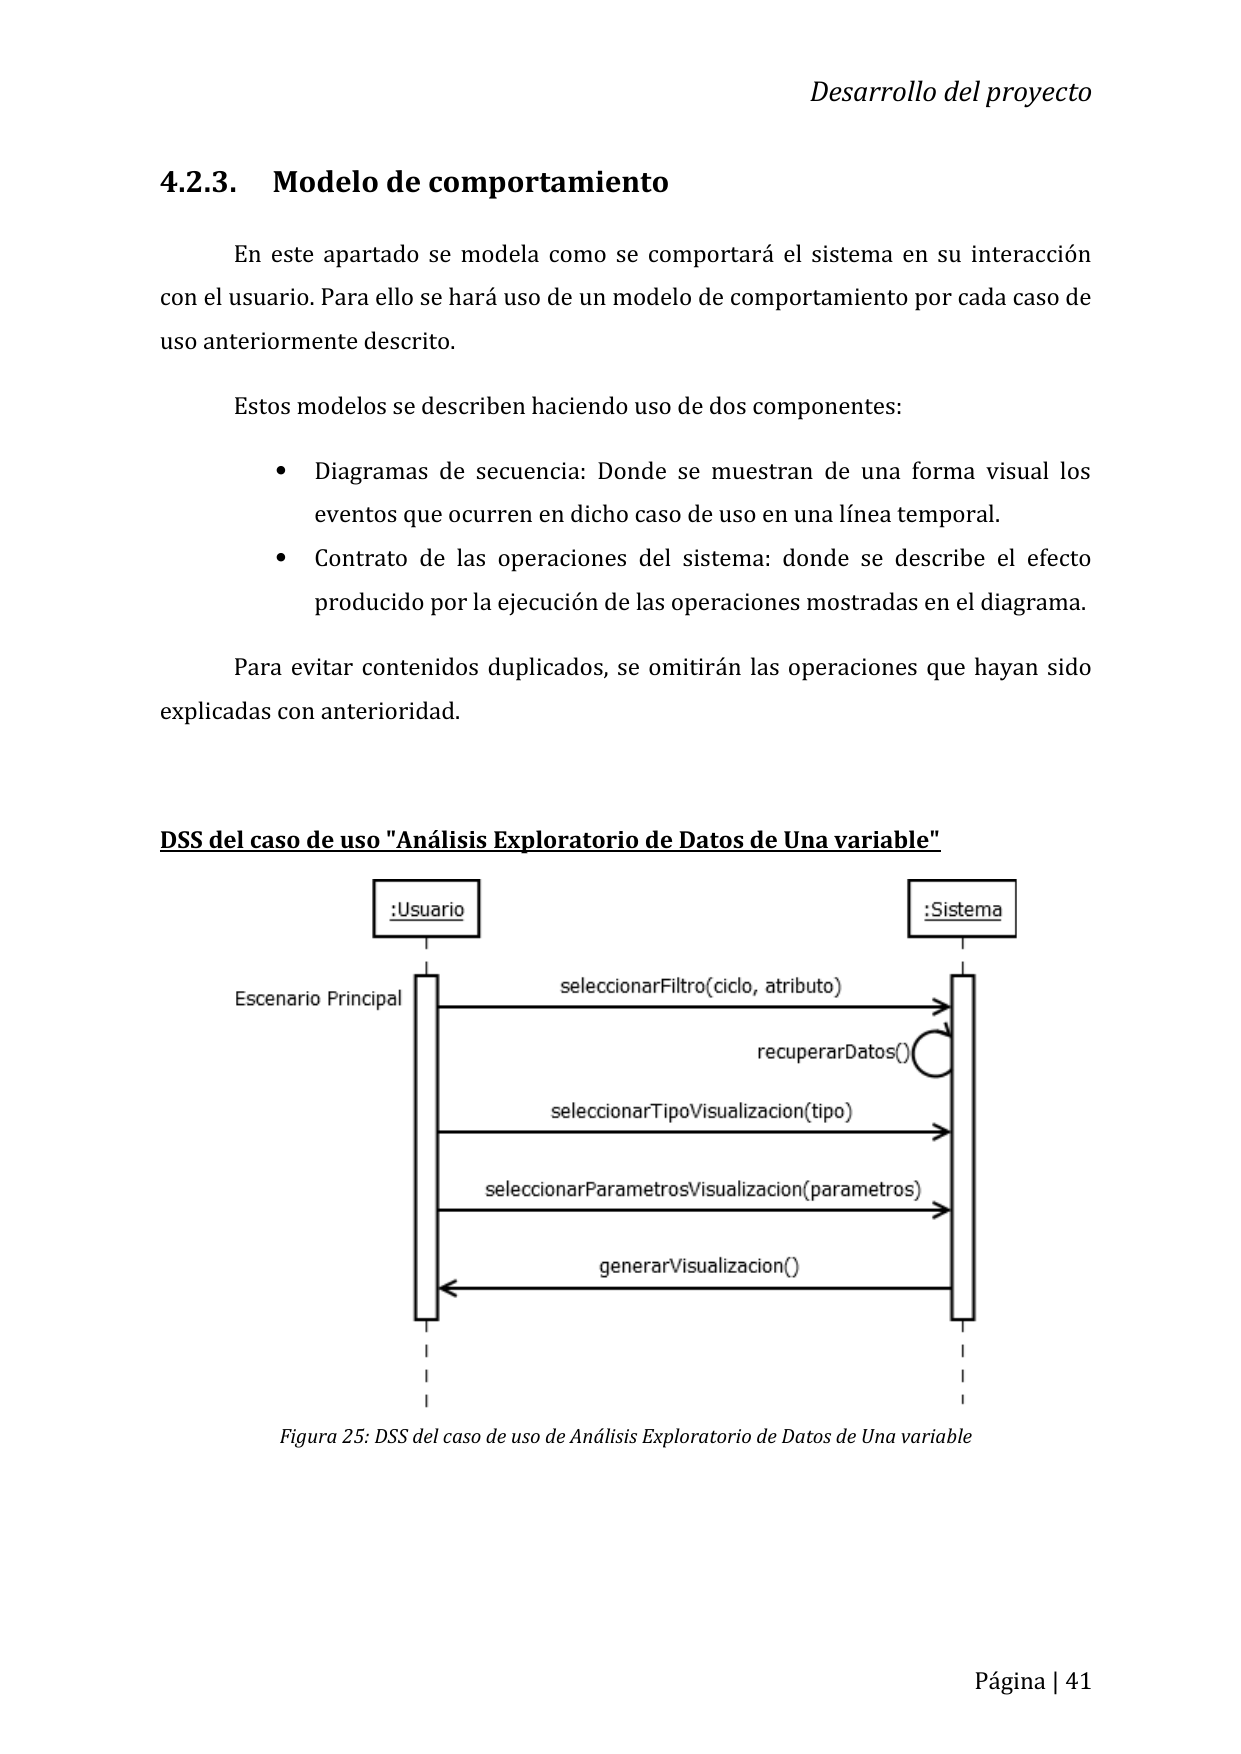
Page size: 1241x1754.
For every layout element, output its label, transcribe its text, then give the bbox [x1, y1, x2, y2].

text Modelo de comportamiento [159, 162, 1092, 199]
text Para evitar contenidos duplicados, se omitirán las operaciones que hayan sido explicadas con anterioridad. [159, 652, 1092, 725]
list Contrato de las operaciones del sistema: donde se describe el efecto producido por la ejecución de las operaciones mostradas en el diagrama. [277, 543, 1092, 616]
text En este apartado se modela como se comportará el sistema en su interacción con el usuario. Para ello se hará uso de un modelo de comportamiento por cada caso de uso anteriormente descrito. [159, 238, 1092, 355]
list Diagramas de secuencia: Donde se muestran de una forma visual los eventos que ocurren en dicho caso de uso en una línea temporal. [277, 455, 1092, 528]
text DSS del caso de uso "Análisis Exploratorio de Datos de Una variable" [159, 825, 1092, 854]
picture [235, 879, 1017, 1409]
text Estos modelos se describen haciendo uso de dos componentes: [159, 391, 1092, 420]
